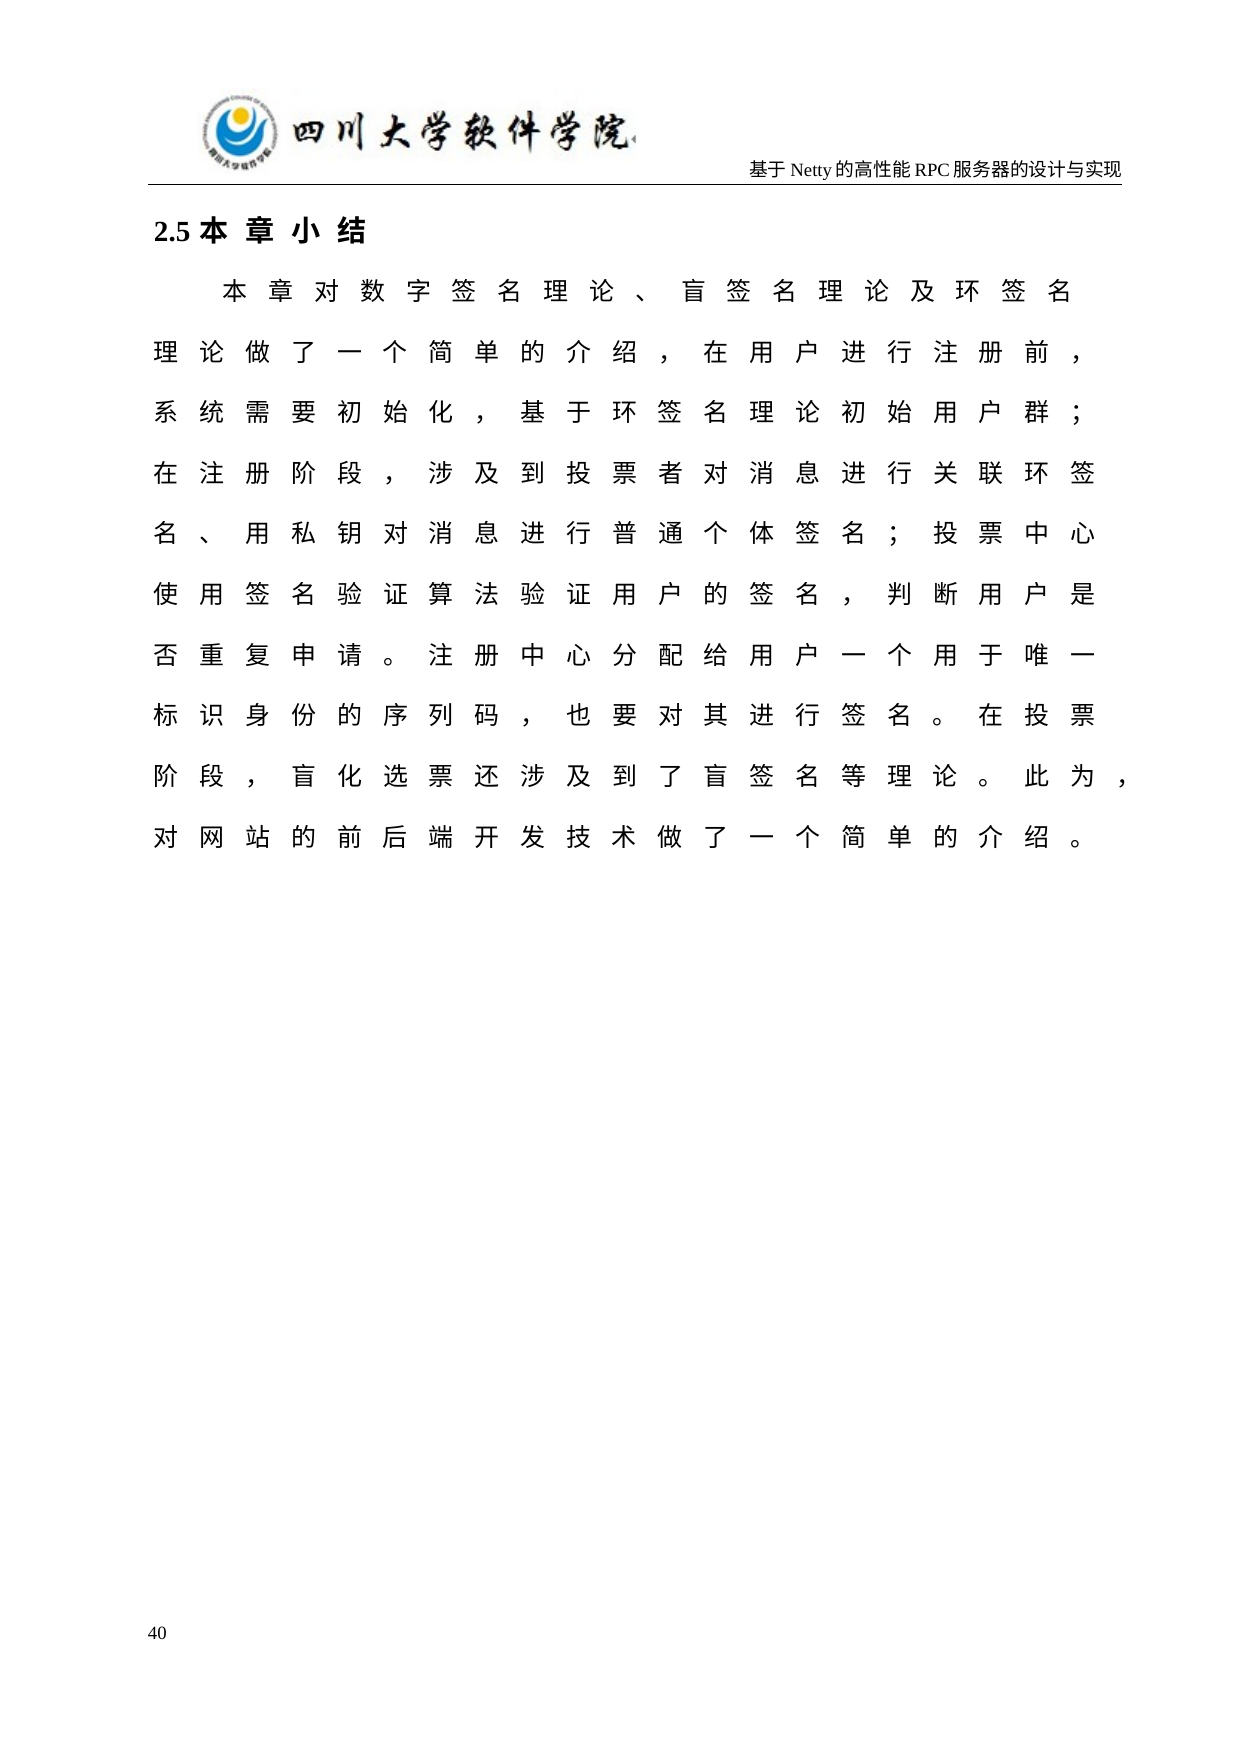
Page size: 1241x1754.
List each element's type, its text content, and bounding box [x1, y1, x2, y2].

text 本章对数字签名理论、盲签名理论及环签名理论做了一个简单的介绍，在用户进行注册前，系统需要初始化，基于环签名理论初始用户群；在注册阶段，涉及到投票者对消息进行关联环签名、用私钥对消息进行普通个体签名；投票中心使用签名验证算法验证用户的签名，判断用户是否重复申请。注册中心分配给用户一个用于唯一标识身份的序列码，也要对其进行签名。在投票阶段，盲化选票还涉及到了盲签名等理论。此为，对网站的前后端开发技术做了一个简单的介绍。 [154, 259, 1116, 865]
picture [197, 88, 639, 177]
subtitle 2.5本章小结 [154, 198, 1116, 259]
